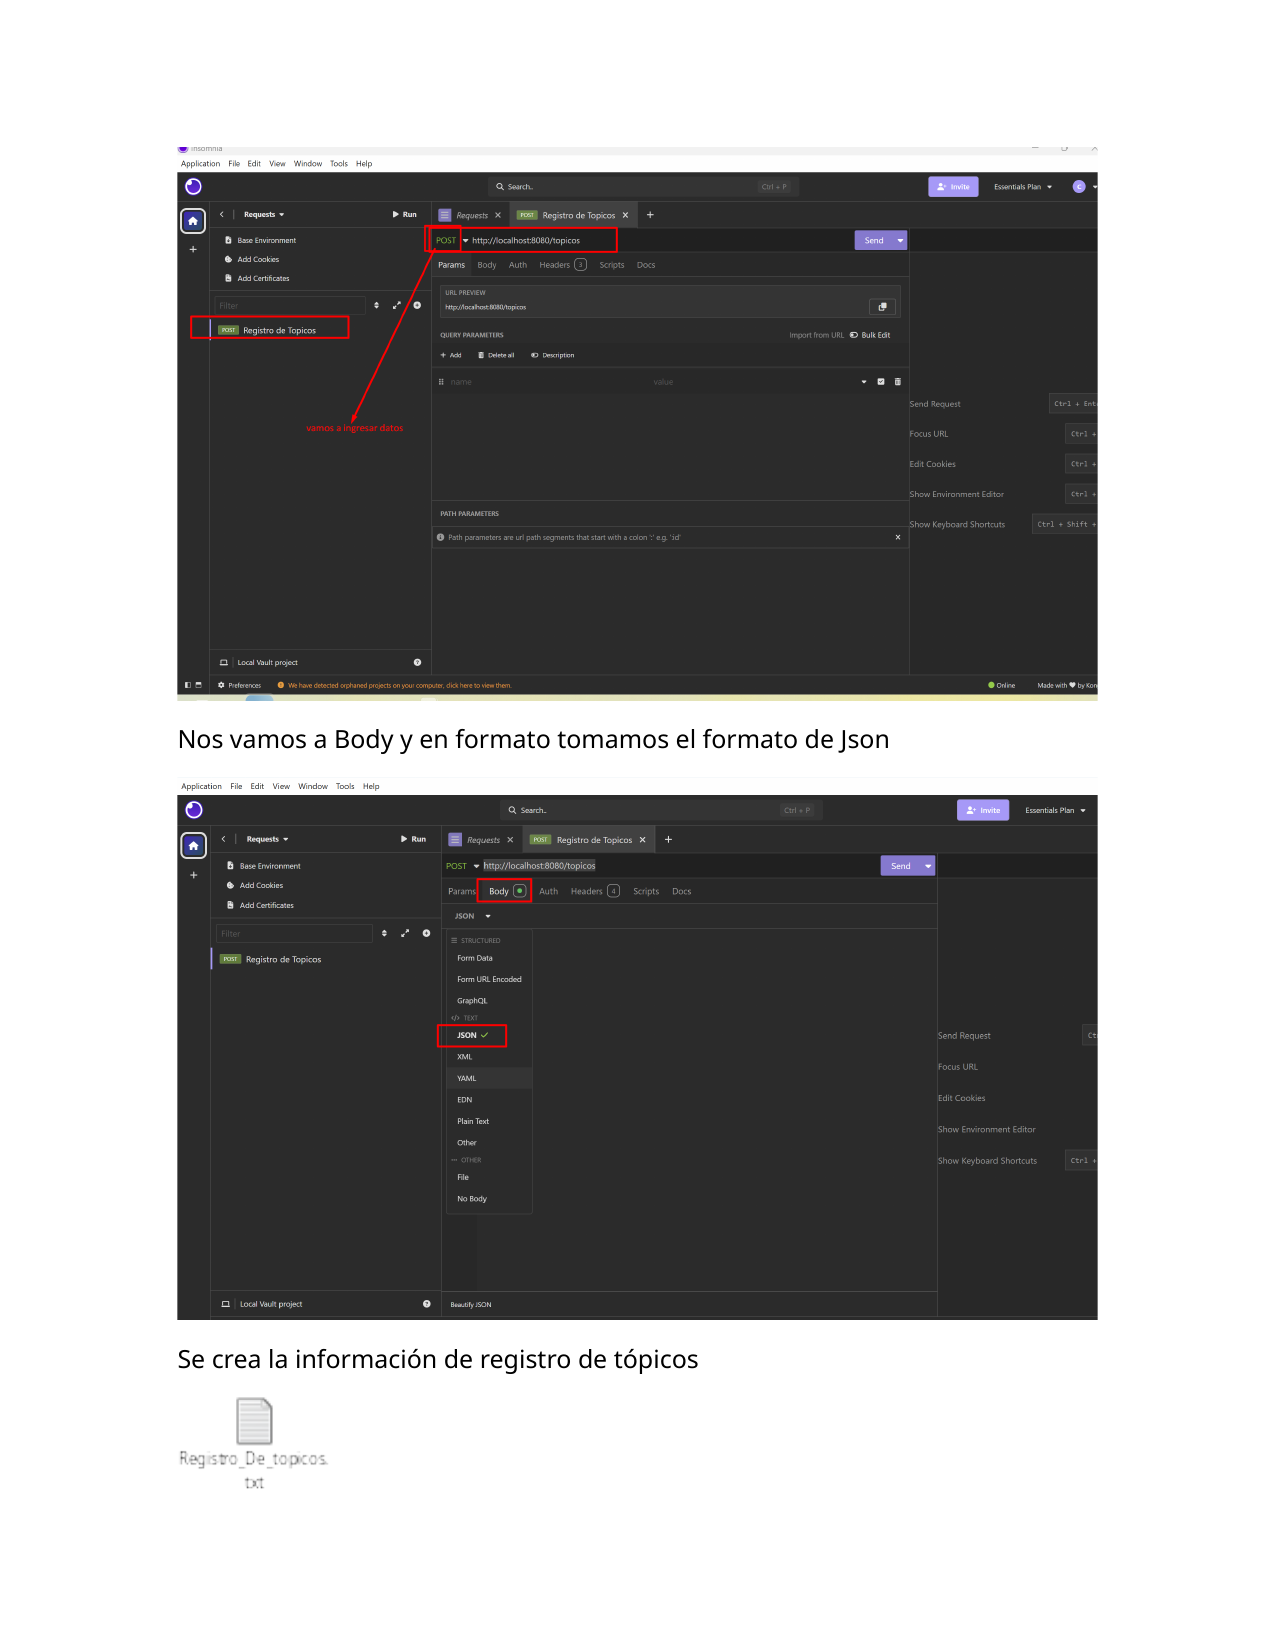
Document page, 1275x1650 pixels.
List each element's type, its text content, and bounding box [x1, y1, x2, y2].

picture [177, 777, 1098, 1320]
text Nos vamos a Body y en formato tomamos el formato de Json [177, 722, 1098, 756]
text Se crea la información de registro de tópicos [177, 1341, 1098, 1375]
picture [177, 147, 1098, 701]
